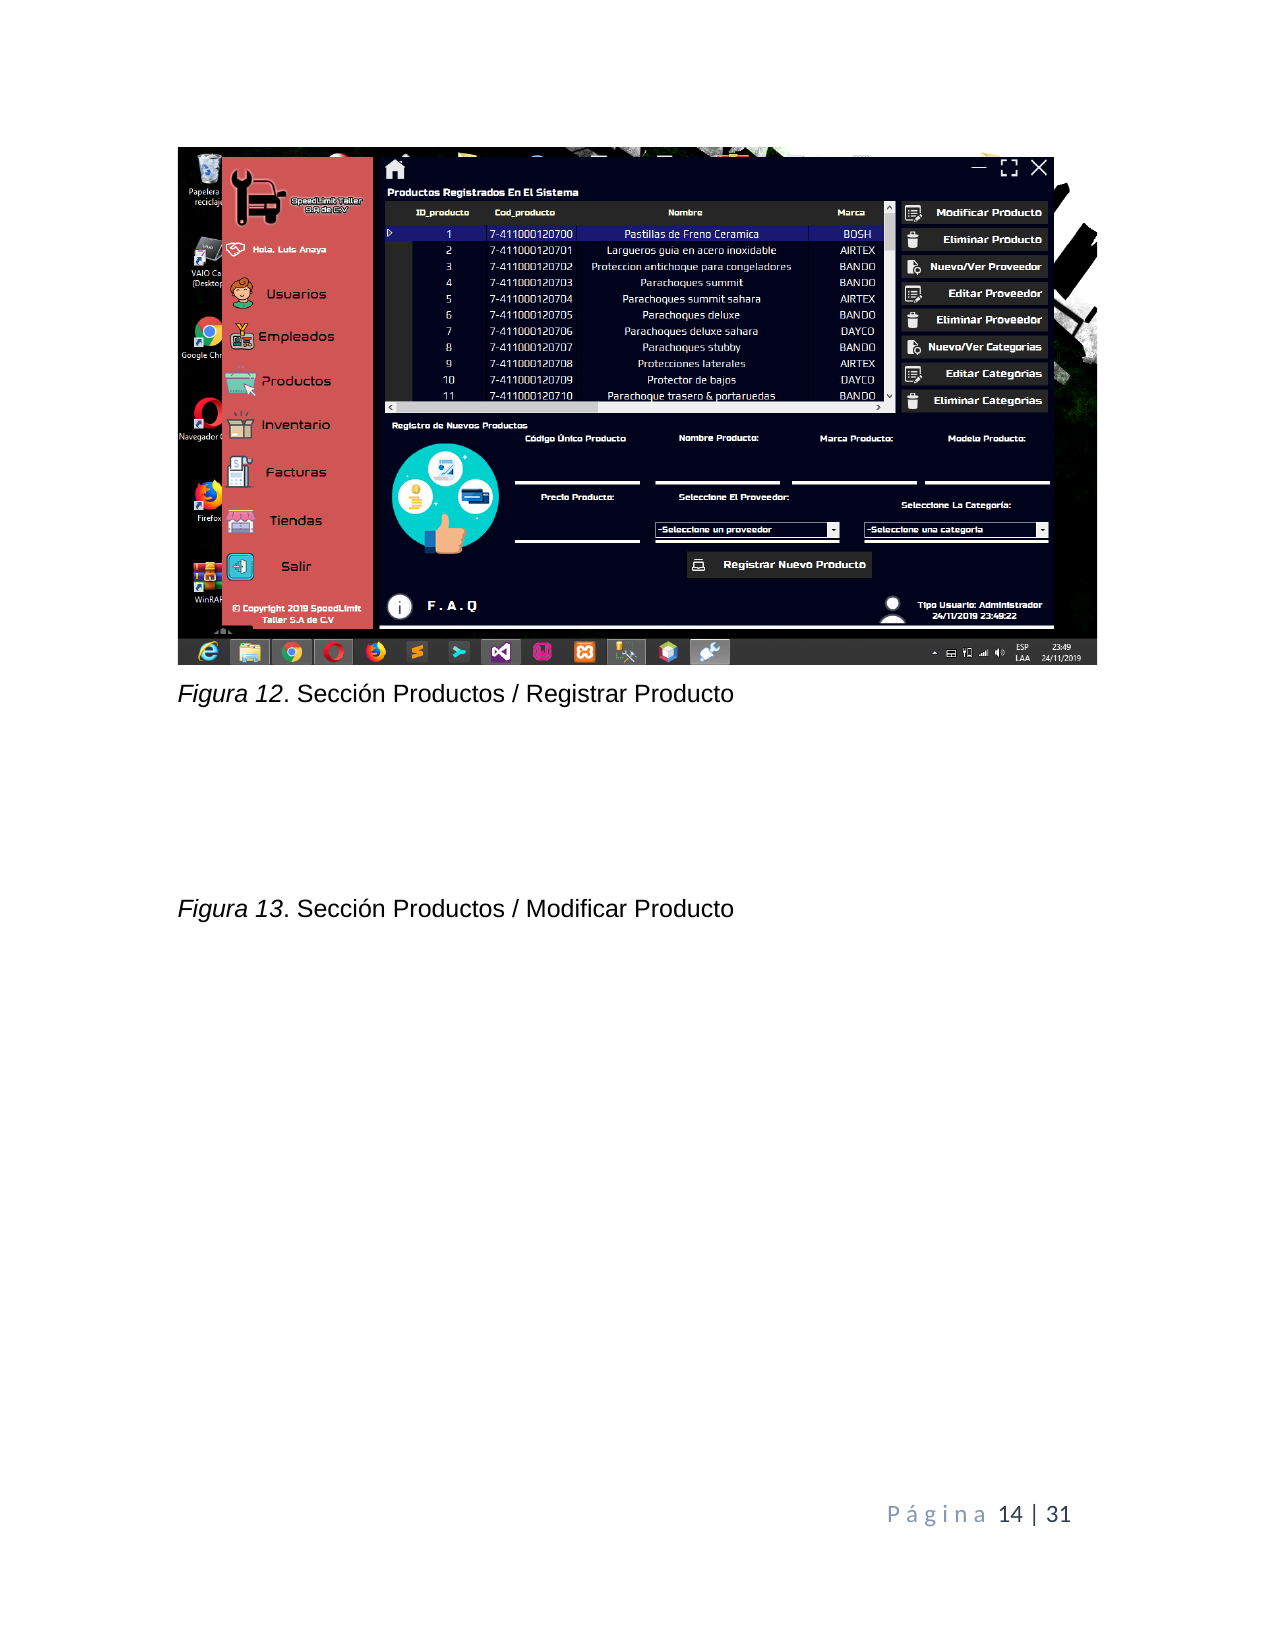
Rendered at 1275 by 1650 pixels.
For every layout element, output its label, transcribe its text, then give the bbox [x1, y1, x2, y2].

text Figura 12. Sección Productos / Registrar Producto [177, 665, 1098, 708]
text Figura 13. Sección Productos / Modificar Producto [177, 894, 1098, 923]
picture [177, 147, 1098, 665]
